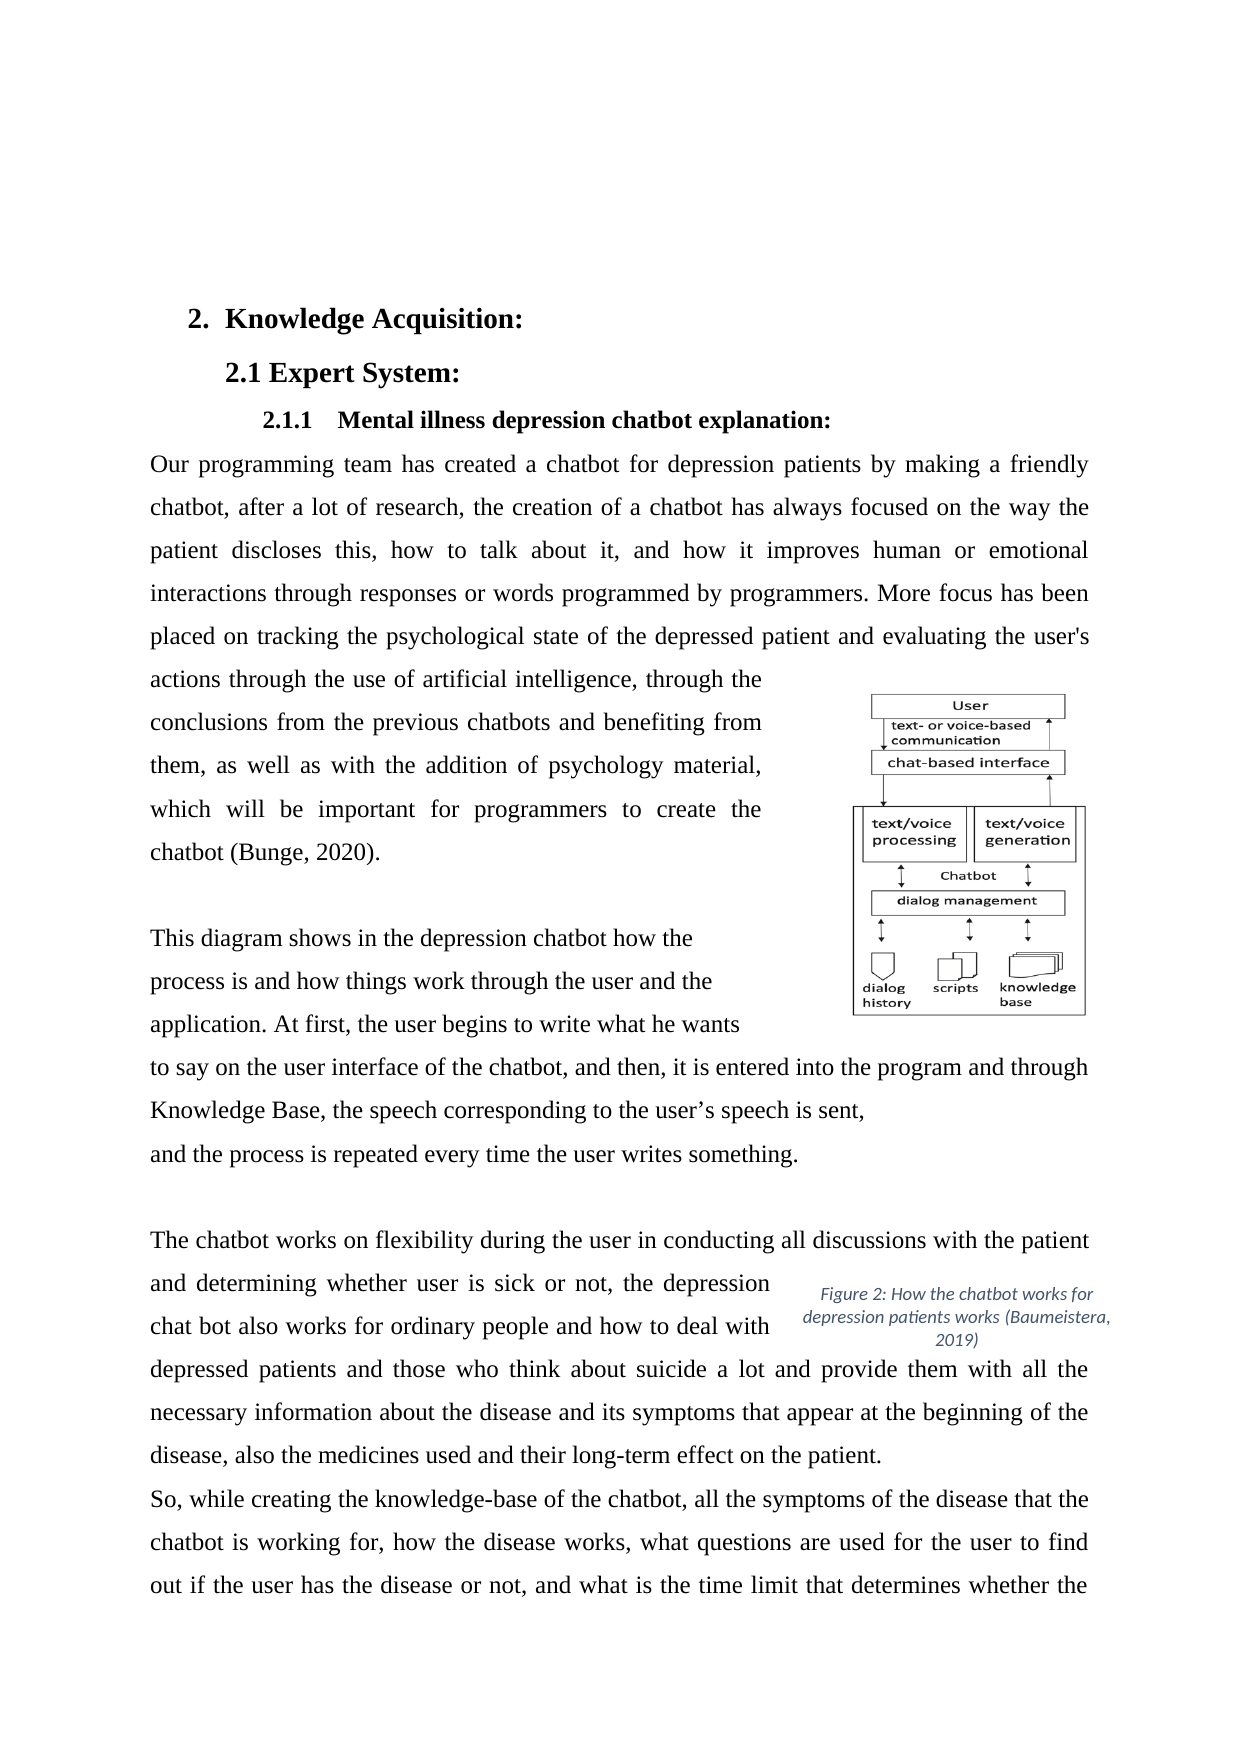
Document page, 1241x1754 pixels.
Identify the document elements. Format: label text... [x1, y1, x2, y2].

list and the process is repeated every time the user writes something. [150, 1139, 1090, 1167]
list The chatbot works on flexibility during the user in conducting all discussions with the patient and determining whether user is sick or not, the depression chat bot also works for ordinary people and how to deal with depressed patients and those who think about suicide a lot and provide them with all the necessary information about the disease and its symptoms that appear at the beginning of the disease, also the medicines used and their long-term effect on the patient. [150, 1225, 1090, 1469]
list Mental illness depression chatbot explanation: [262, 406, 1090, 434]
subtitle Knowledge Acquisition: [187, 301, 1090, 334]
list Our programming team has created a chatbot for depression patients by making a friendly chatbot, after a lot of research, the creation of a chatbot has always focused on the way the patient discloses this, how to talk about it, and how it improves human or emotional interactions through responses or words programmed by programmers. More focus has been placed on tracking the psychological state of the depressed patient and evaluating the user's actions through the use of artificial intelligence, through the conclusions from the previous chatbots and benefiting from them, as well as with the addition of psychology material, which will be important for programmers to create the chatbot . [150, 449, 1090, 866]
picture [779, 686, 1153, 1022]
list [150, 1484, 1090, 1599]
list This diagram shows in the depression chatbot how the process is and how things work through the user and the application. At first, the user begins to write what he wants to say on the user interface of the chatbot, and then, it is entered into the program and through Knowledge Base, the speech corresponding to the user’s speech is sent, [150, 923, 1090, 1124]
subtitle Expert System: [225, 355, 1090, 389]
